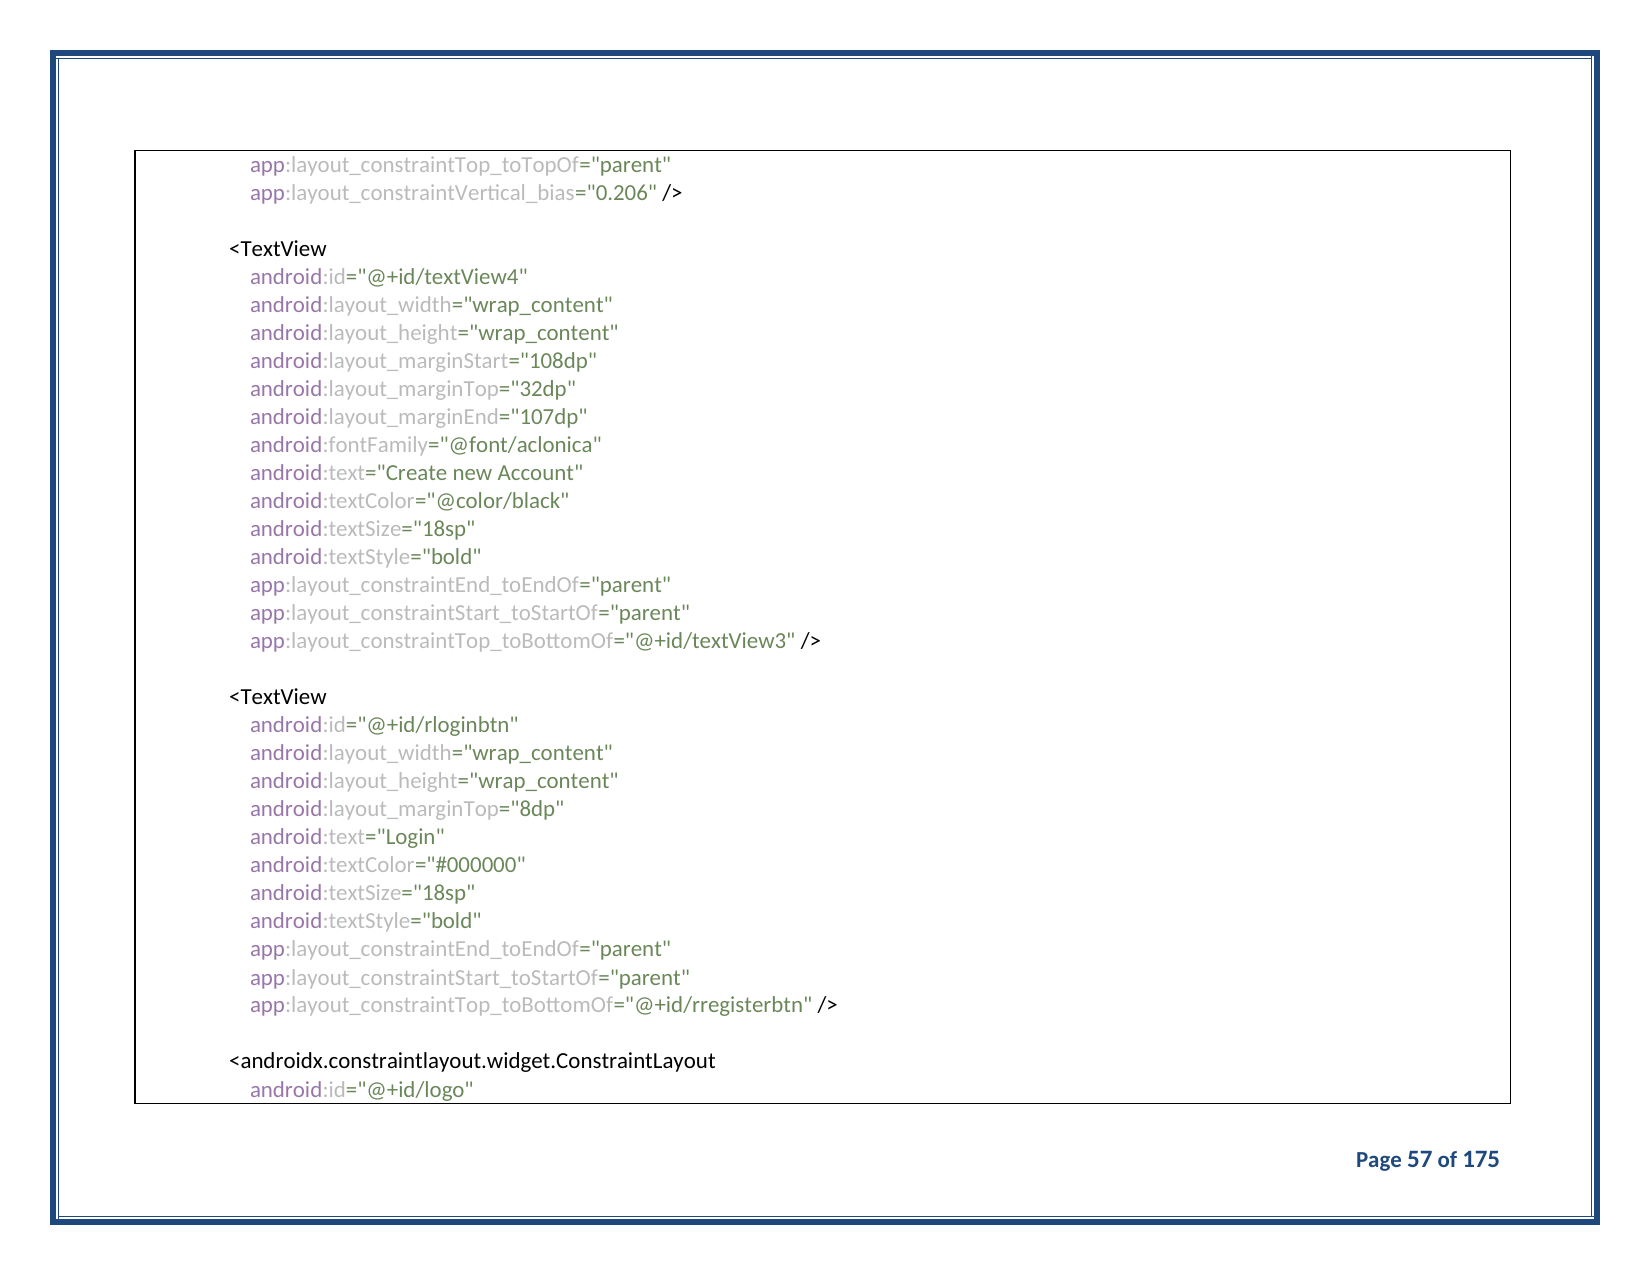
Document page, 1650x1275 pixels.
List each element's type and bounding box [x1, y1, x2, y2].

table_cell [136, 151, 1510, 1103]
